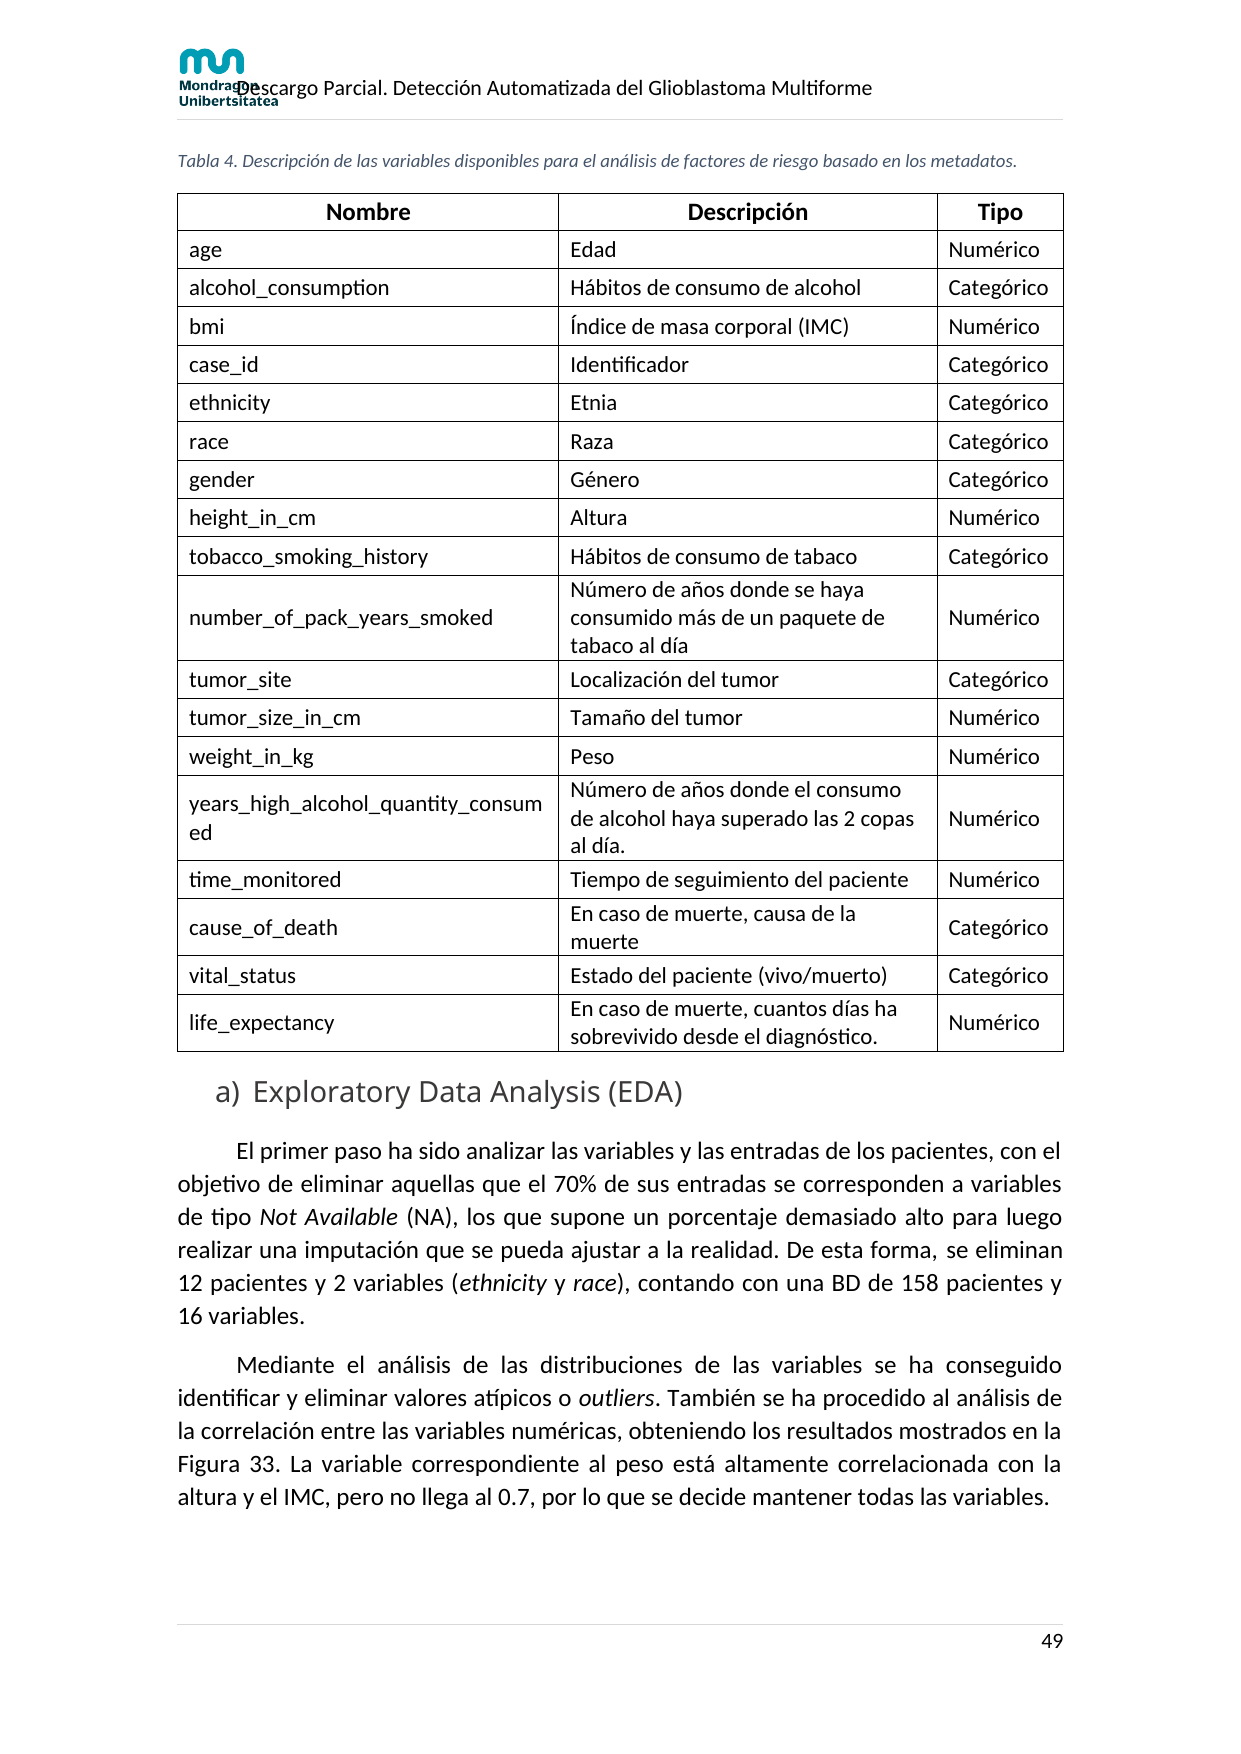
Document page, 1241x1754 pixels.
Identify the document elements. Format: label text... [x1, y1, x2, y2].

table_cell Hábitos de consumo de tabaco [559, 537, 937, 574]
table_header Nombre [178, 194, 558, 229]
table_cell Hábitos de consumo de alcohol [559, 269, 937, 306]
table_cell Numérico [938, 737, 1063, 774]
table_cell Categórico [938, 956, 1063, 993]
table_cell Altura [559, 499, 937, 536]
table_cell Etnia [559, 384, 937, 421]
table_cell Categórico [938, 422, 1063, 459]
table_cell Categórico [938, 661, 1063, 698]
table_cell Numérico [938, 576, 1063, 659]
table_cell Numérico [938, 699, 1063, 736]
table_cell Numérico [938, 776, 1063, 860]
table_cell Raza [559, 422, 937, 459]
table_cell Numérico [938, 231, 1063, 268]
table_cell tobacco_smoking_history [178, 537, 558, 574]
table_cell Identificador [559, 346, 937, 383]
table_cell Categórico [938, 384, 1063, 421]
table_cell tumor_site [178, 661, 558, 698]
text Tabla 4. Descripción de las variables disponibles para el análisis de factores de riesgo basado en los metadatos. [177, 149, 1063, 172]
text Mediante el análisis de las distribuciones de las variables se ha conseguido identificar y eliminar valores atípicos o outliers. También se ha procedido al análisis de la correlación entre las variables numéricas, obteniendo los resultados mostrados en la Figura 34. La variable correspondiente al peso está altamente correlacionada con la altura y el IMC, pero no llega al 0.7, por lo que se decide mantener todas las variables. [177, 1350, 1063, 1512]
table_cell Categórico [938, 269, 1063, 306]
table_cell Estado del paciente (vivo/muerto) [559, 956, 937, 993]
table_cell cause_of_death [178, 899, 558, 955]
table_cell years_high_alcohol_quantity_consumed [178, 776, 558, 860]
subtitle Exploratory Data Analysis (EDA) [215, 1071, 1063, 1111]
table_cell weight_in_kg [178, 737, 558, 774]
table_cell Categórico [938, 461, 1063, 498]
table_cell time_monitored [178, 861, 558, 898]
table_cell race [178, 422, 558, 459]
table_cell Localización del tumor [559, 661, 937, 698]
table_cell Numérico [938, 307, 1063, 344]
table_cell En caso de muerte, causa de la muerte [559, 899, 937, 955]
table_cell Tamaño del tumor [559, 699, 937, 736]
table_cell Numérico [938, 499, 1063, 536]
table_header Tipo [938, 194, 1063, 229]
table_cell Categórico [938, 346, 1063, 383]
table_cell Género [559, 461, 937, 498]
table_cell Índice de masa corporal (IMC) [559, 307, 937, 344]
table_cell gender [178, 461, 558, 498]
table_cell Categórico [938, 537, 1063, 574]
table_cell vital_status [178, 956, 558, 993]
table_cell Numérico [938, 995, 1063, 1051]
table_cell life_expectancy [178, 995, 558, 1051]
table_cell Edad [559, 231, 937, 268]
table_cell Numérico [938, 861, 1063, 898]
table_cell Tiempo de seguimiento del paciente [559, 861, 937, 898]
table_cell height_in_cm [178, 499, 558, 536]
table_cell tumor_size_in_cm [178, 699, 558, 736]
table_cell Número de años donde el consumo de alcohol haya superado las 2 copas al día. [559, 776, 937, 860]
table_cell Categórico [938, 899, 1063, 955]
table_cell bmi [178, 307, 558, 344]
table_cell En caso de muerte, cuantos días ha sobrevivido desde el diagnóstico. [559, 995, 937, 1051]
table_cell Peso [559, 737, 937, 774]
table_cell age [178, 231, 558, 268]
table_cell Número de años donde se haya consumido más de un paquete de tabaco al día [559, 576, 937, 659]
table_header Descripción [559, 194, 937, 229]
text El primer paso ha sido analizar las variables y las entradas de los pacientes, con el objetivo de eliminar aquellas que el 70% de sus entradas se corresponden a variables de tipo Not Available (NA), los que supone un porcentaje demasiado alto para luego realizar una imputación que se pueda ajustar a la realidad. De esta forma, se eliminan 12 pacientes y 2 variables (ethnicity y race), contando con una BD de 158 pacientes y 16 variables. [177, 1136, 1063, 1331]
table_cell case_id [178, 346, 558, 383]
picture [154, 36, 291, 118]
table_cell number_of_pack_years_smoked [178, 576, 558, 659]
table_cell alcohol_consumption [178, 269, 558, 306]
table_cell ethnicity [178, 384, 558, 421]
